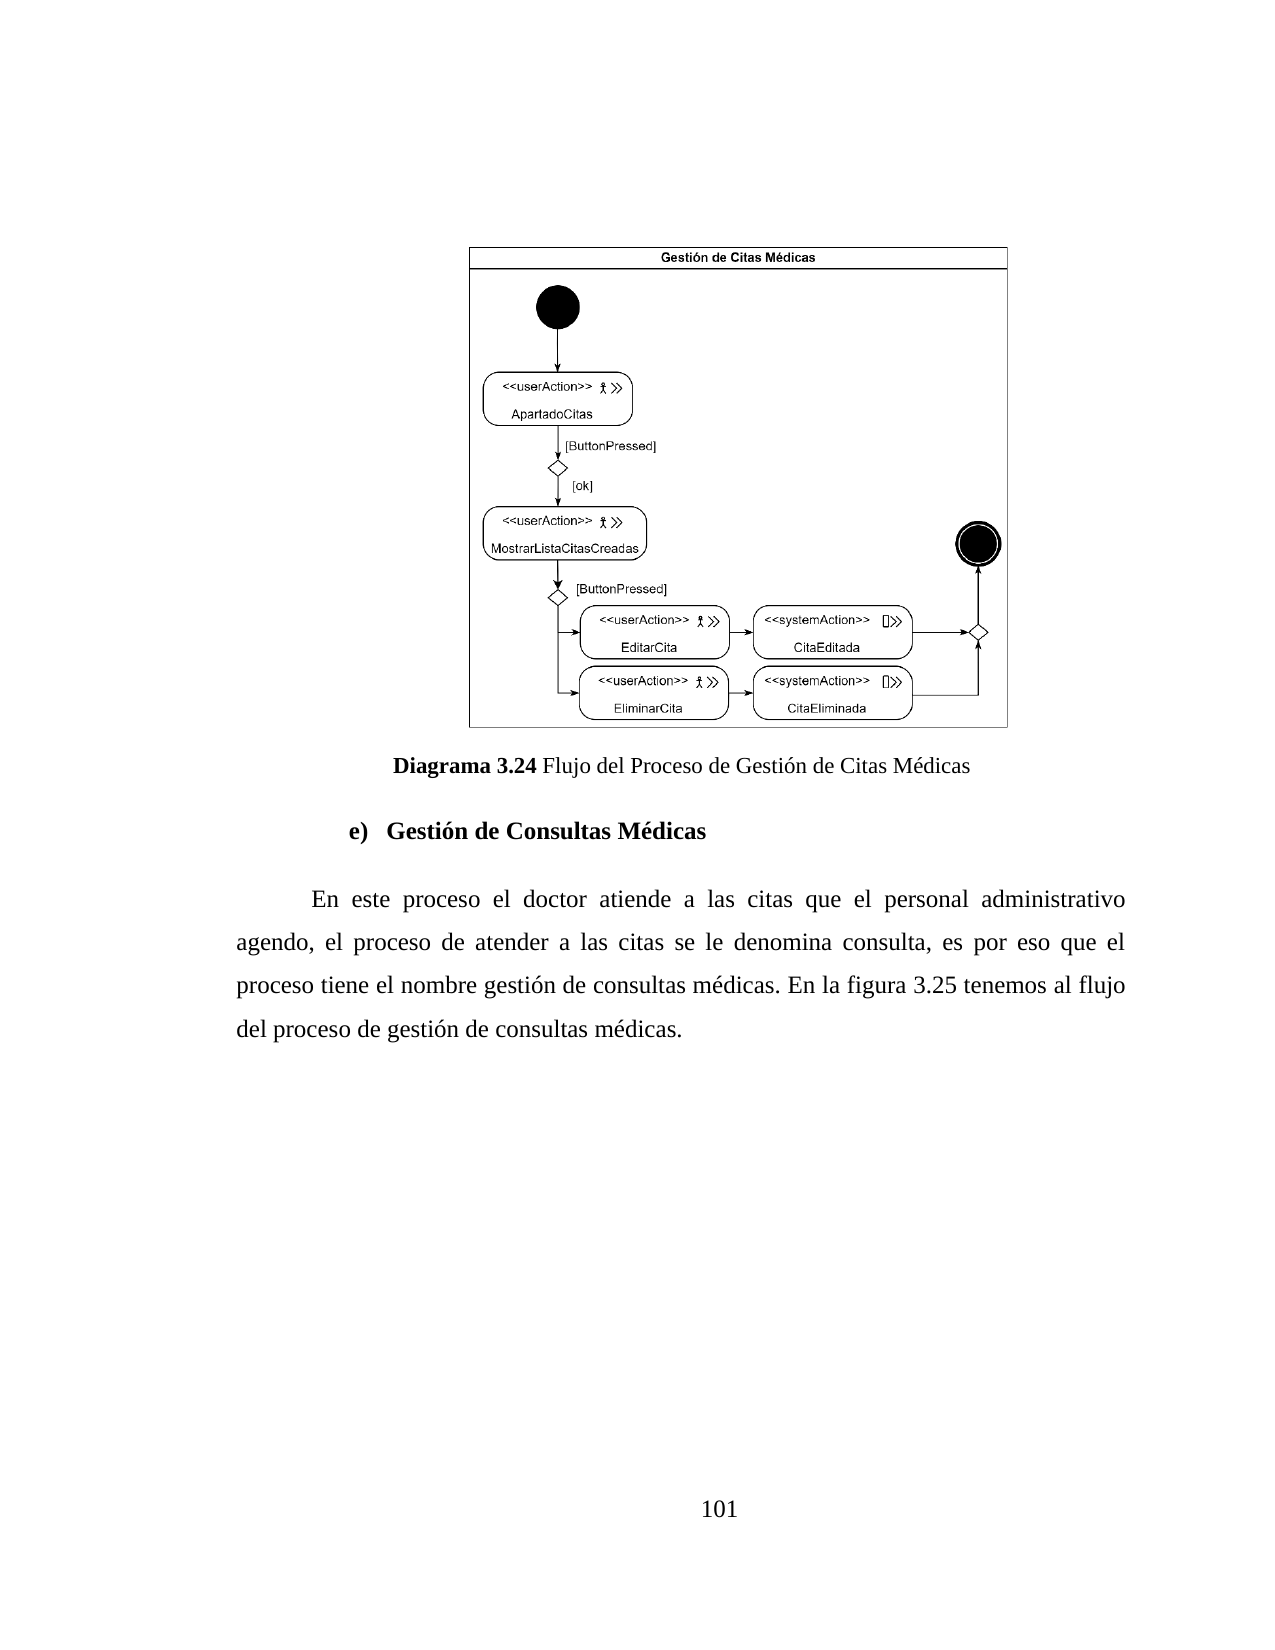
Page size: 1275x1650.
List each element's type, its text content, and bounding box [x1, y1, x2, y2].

text En este proceso el doctor atiende a las citas que el personal administrativo agendo, el proceso de atender a las citas se le denomina consulta, es por eso que el proceso tiene el nombre gestión de consultas médicas. En la figura 3.25 tenemos al flujo del proceso de gestión de consultas médicas. [236, 884, 1127, 1042]
list Gestión de Consultas Médicas [349, 816, 1127, 845]
text Diagrama 3.24 Flujo del Proceso de Gestión de Citas Médicas [236, 752, 1127, 778]
picture [429, 236, 1018, 738]
